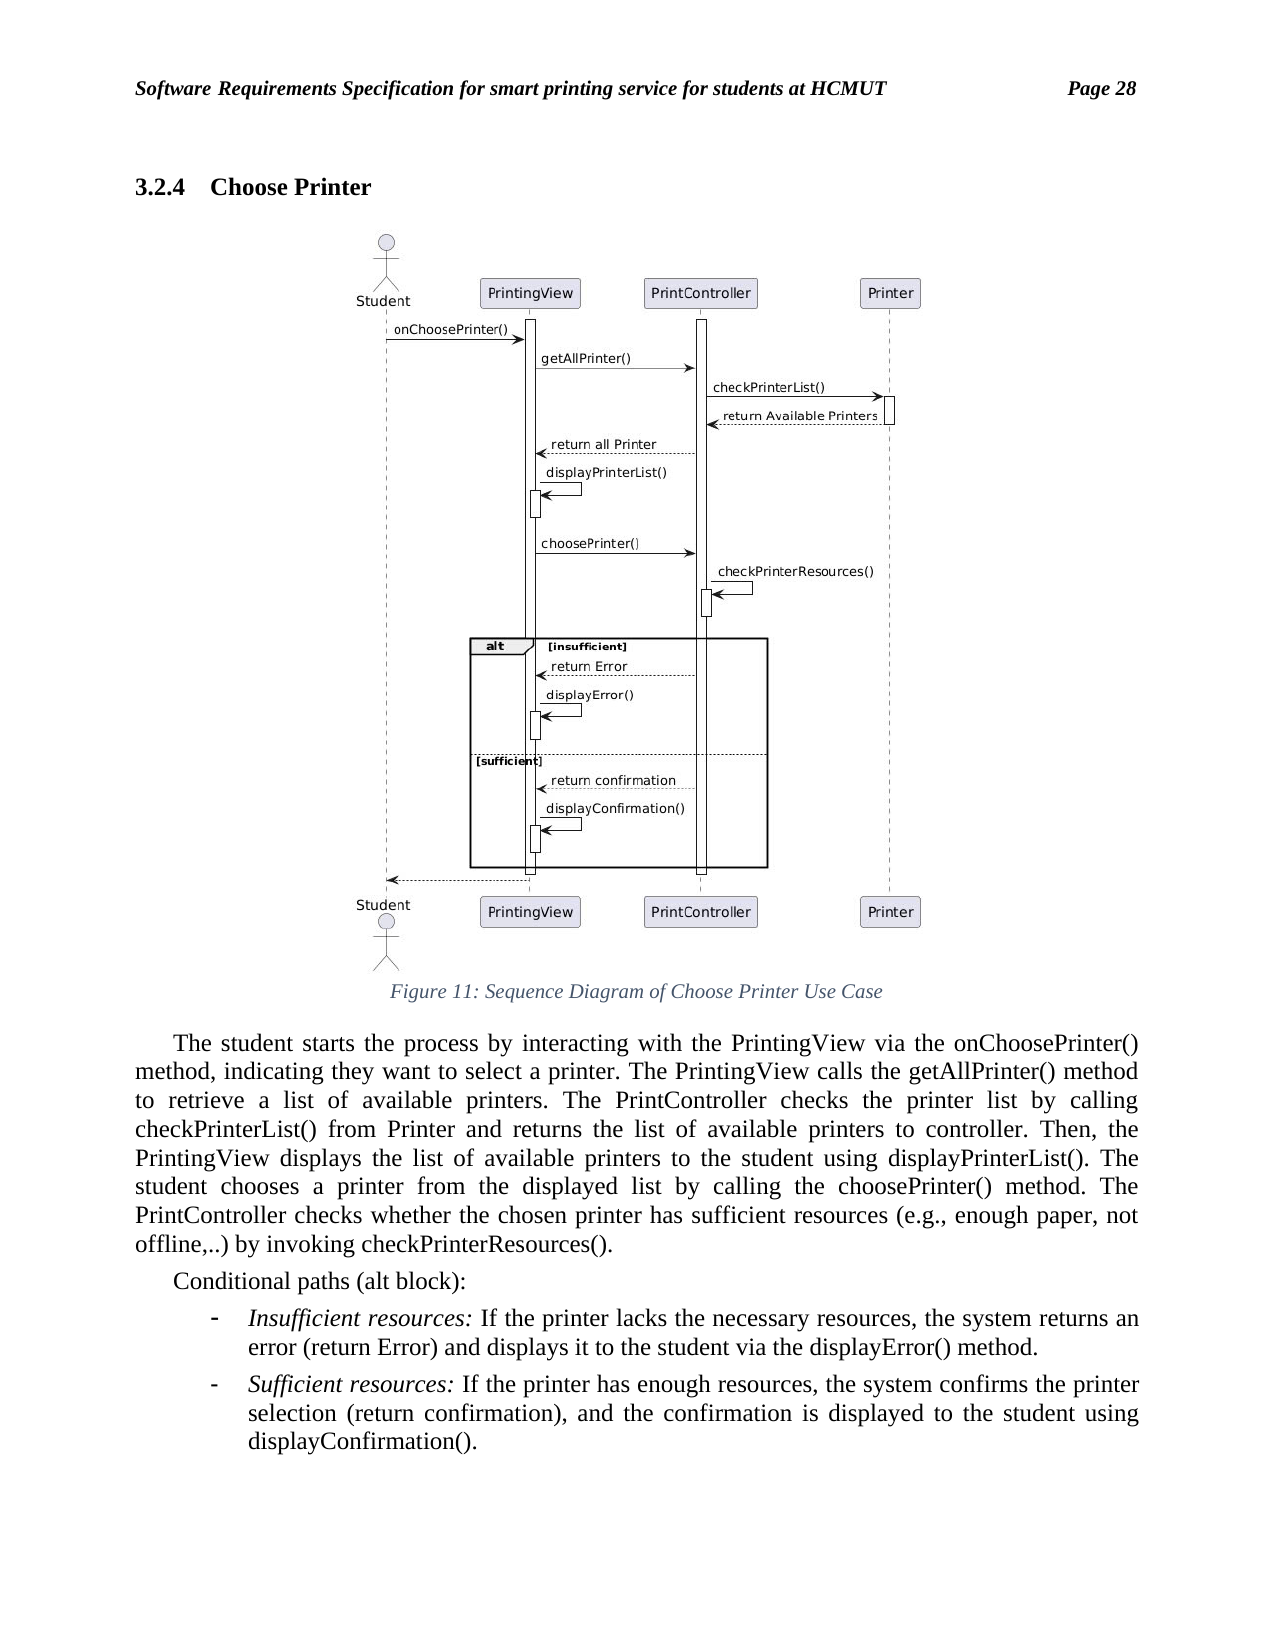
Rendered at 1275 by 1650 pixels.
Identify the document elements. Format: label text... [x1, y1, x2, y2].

text Figure 11: Sequence Diagram of Choose Printer Use Case [135, 978, 1140, 1003]
list Sufficient resources: If the printer has enough resources, the system confirms the printer selection (return confirmation), and the confirmation is displayed to the student using displayConfirmation(). [210, 1369, 1140, 1455]
text Conditional paths (alt block): [135, 1266, 1140, 1295]
picture [352, 229, 924, 975]
text The student starts the process by interacting with the PrintingView via the onChoosePrinter() method, indicating they want to select a printer. The PrintingView calls the getAllPrinter() method to retrieve a list of available printers. The PrintController checks the printer list by calling checkPrinterList() from Printer and returns the list of available printers to controller. Then, the PrintingView displays the list of available printers to the student using displayPrinterList(). The student chooses a printer from the displayed list by calling the choosePrinter() method. The PrintController checks whether the chosen printer has sufficient resources (e.g., enough paper, not offline,..) by invoking checkPrinterResources(). [135, 1028, 1140, 1258]
subtitle Choose Printer [135, 175, 1140, 200]
list Insufficient resources: If the printer lacks the necessary resources, the system returns an error (return Error) and displays it to the student via the displayError() method. [210, 1303, 1140, 1361]
